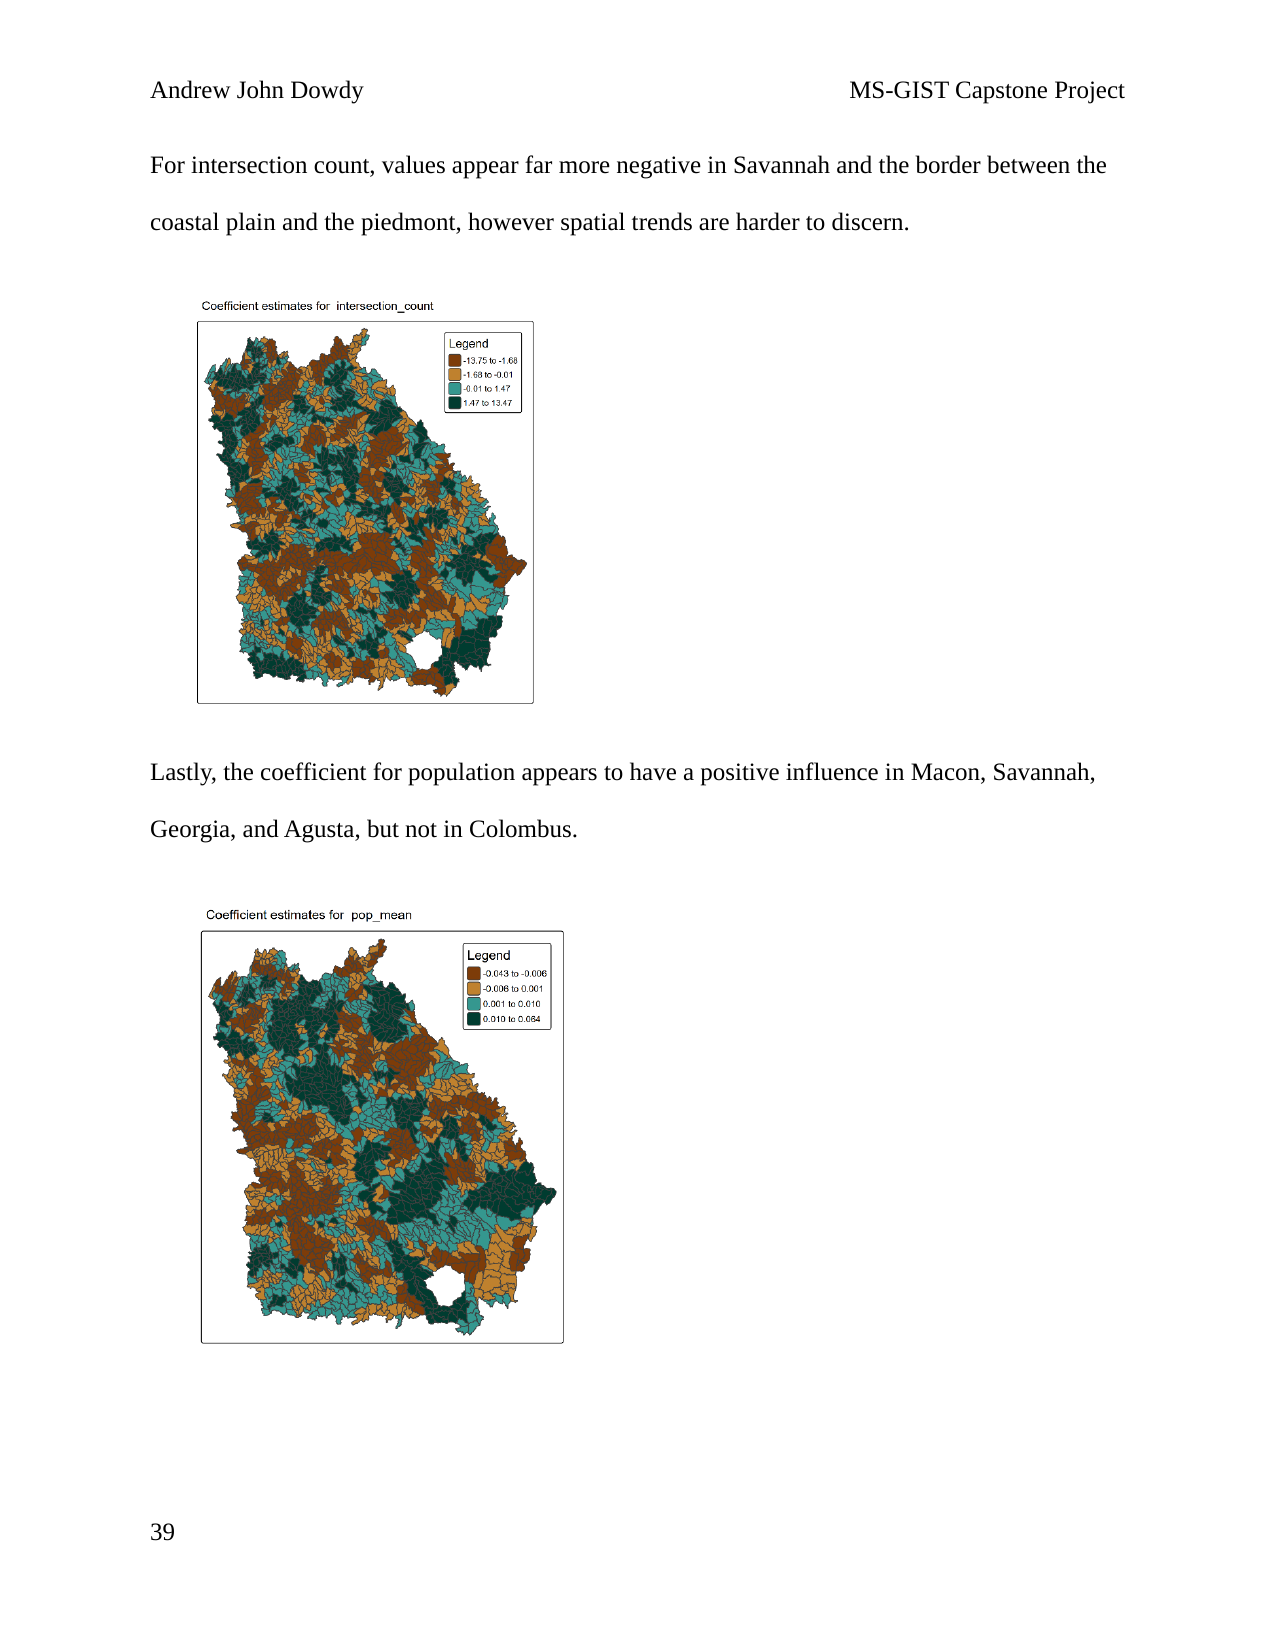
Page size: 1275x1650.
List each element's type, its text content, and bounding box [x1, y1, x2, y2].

text Lastly, the coefficient for population appears to have a positive influence in Macon, Savannah, Georgia, and Agusta, but not in Colombus. [150, 757, 1125, 843]
picture [150, 888, 614, 1352]
picture [150, 281, 580, 712]
text For intersection count, values appear far more negative in Savannah and the border between the coastal plain and the piedmont, however spatial trends are harder to discern. [150, 150, 1125, 236]
